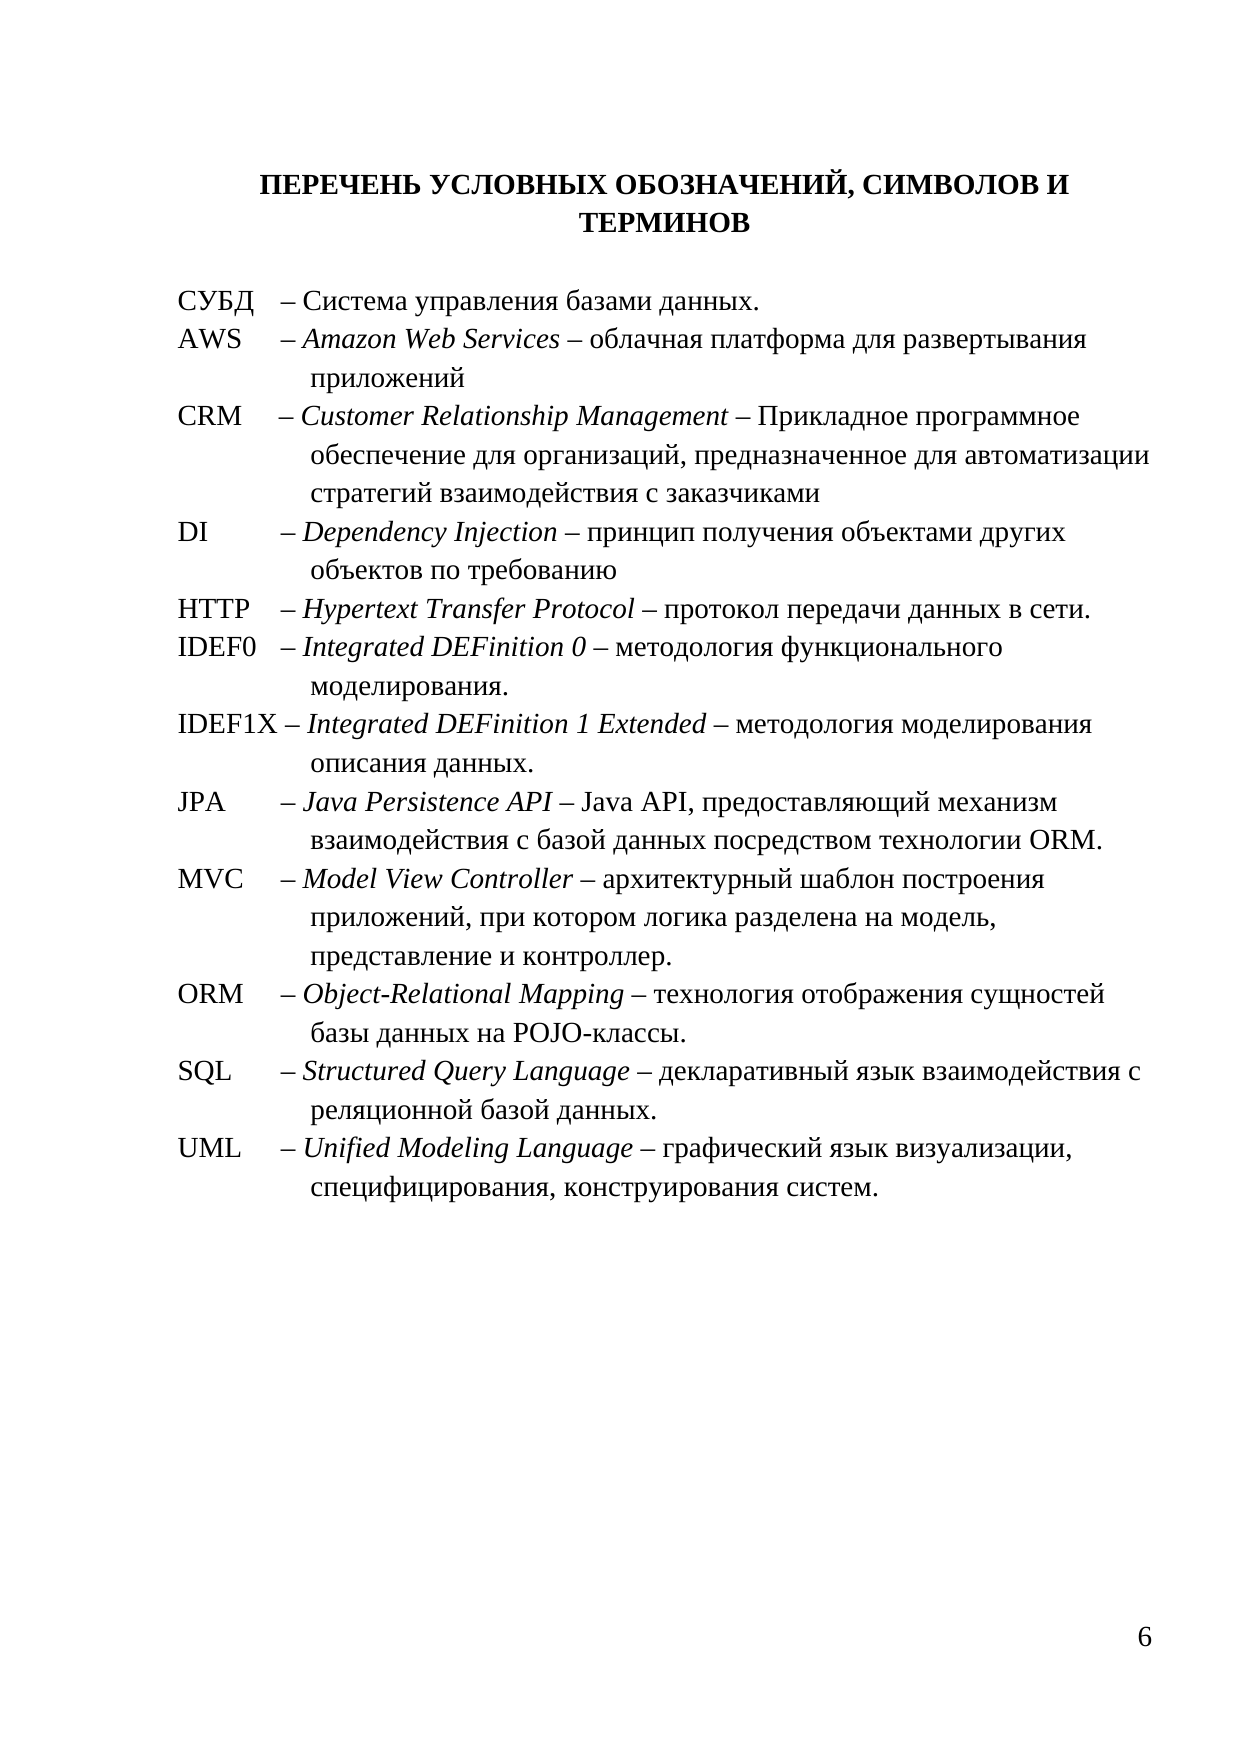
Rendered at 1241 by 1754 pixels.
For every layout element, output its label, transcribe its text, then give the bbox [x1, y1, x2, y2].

text DI – Dependency Injection – принцип получения объектами других объектов по требованию [177, 514, 1152, 586]
text HTTP – Hypertext Transfer Protocol – протокол передачи данных в сети. [177, 591, 1152, 624]
text SQL – Structured Query Language – декларативный язык взаимодействия с реляционной базой данных. [177, 1053, 1152, 1126]
text UML – Unified Modeling Language – графический язык визуализации, специфицирования, конструирования систем. [177, 1131, 1152, 1203]
text IDEF1X – Integrated DEFinition 1 Extended – методология моделирования описания данных. [177, 707, 1152, 779]
text CRM – Customer Relationship Management – Прикладное программное обеспечение для организаций, предназначенное для автоматизации стратегий взаимодействия с заказчиками [177, 398, 1152, 509]
text MVC – Model View Controller – архитектурный шаблон построения приложений, при котором логика разделена на модель, представление и контроллер. [177, 861, 1152, 971]
text IDEF0 – Integrated DEFinition 0 – методология функционального моделирования. [177, 629, 1152, 702]
text ORM – Object-Relational Mapping – технология отображения сущностей базы данных на POJO-классы. [177, 976, 1152, 1048]
text AWS – Amazon Web Services – облачная платформа для развертывания приложений [177, 321, 1152, 393]
text JPA – Java Persistence API – Java API, предоставляющий механизм взаимодействия с базой данных посредством технологии ORM. [177, 784, 1152, 856]
text СУБД – Система управления базами данных. [177, 283, 1152, 316]
subtitle ТЕРМИНОВ [177, 206, 1152, 239]
subtitle ПЕРЕЧЕНЬ УСЛОВНЫХ ОБОЗНАЧЕНИЙ, СИМВОЛОВ И [177, 167, 1152, 201]
